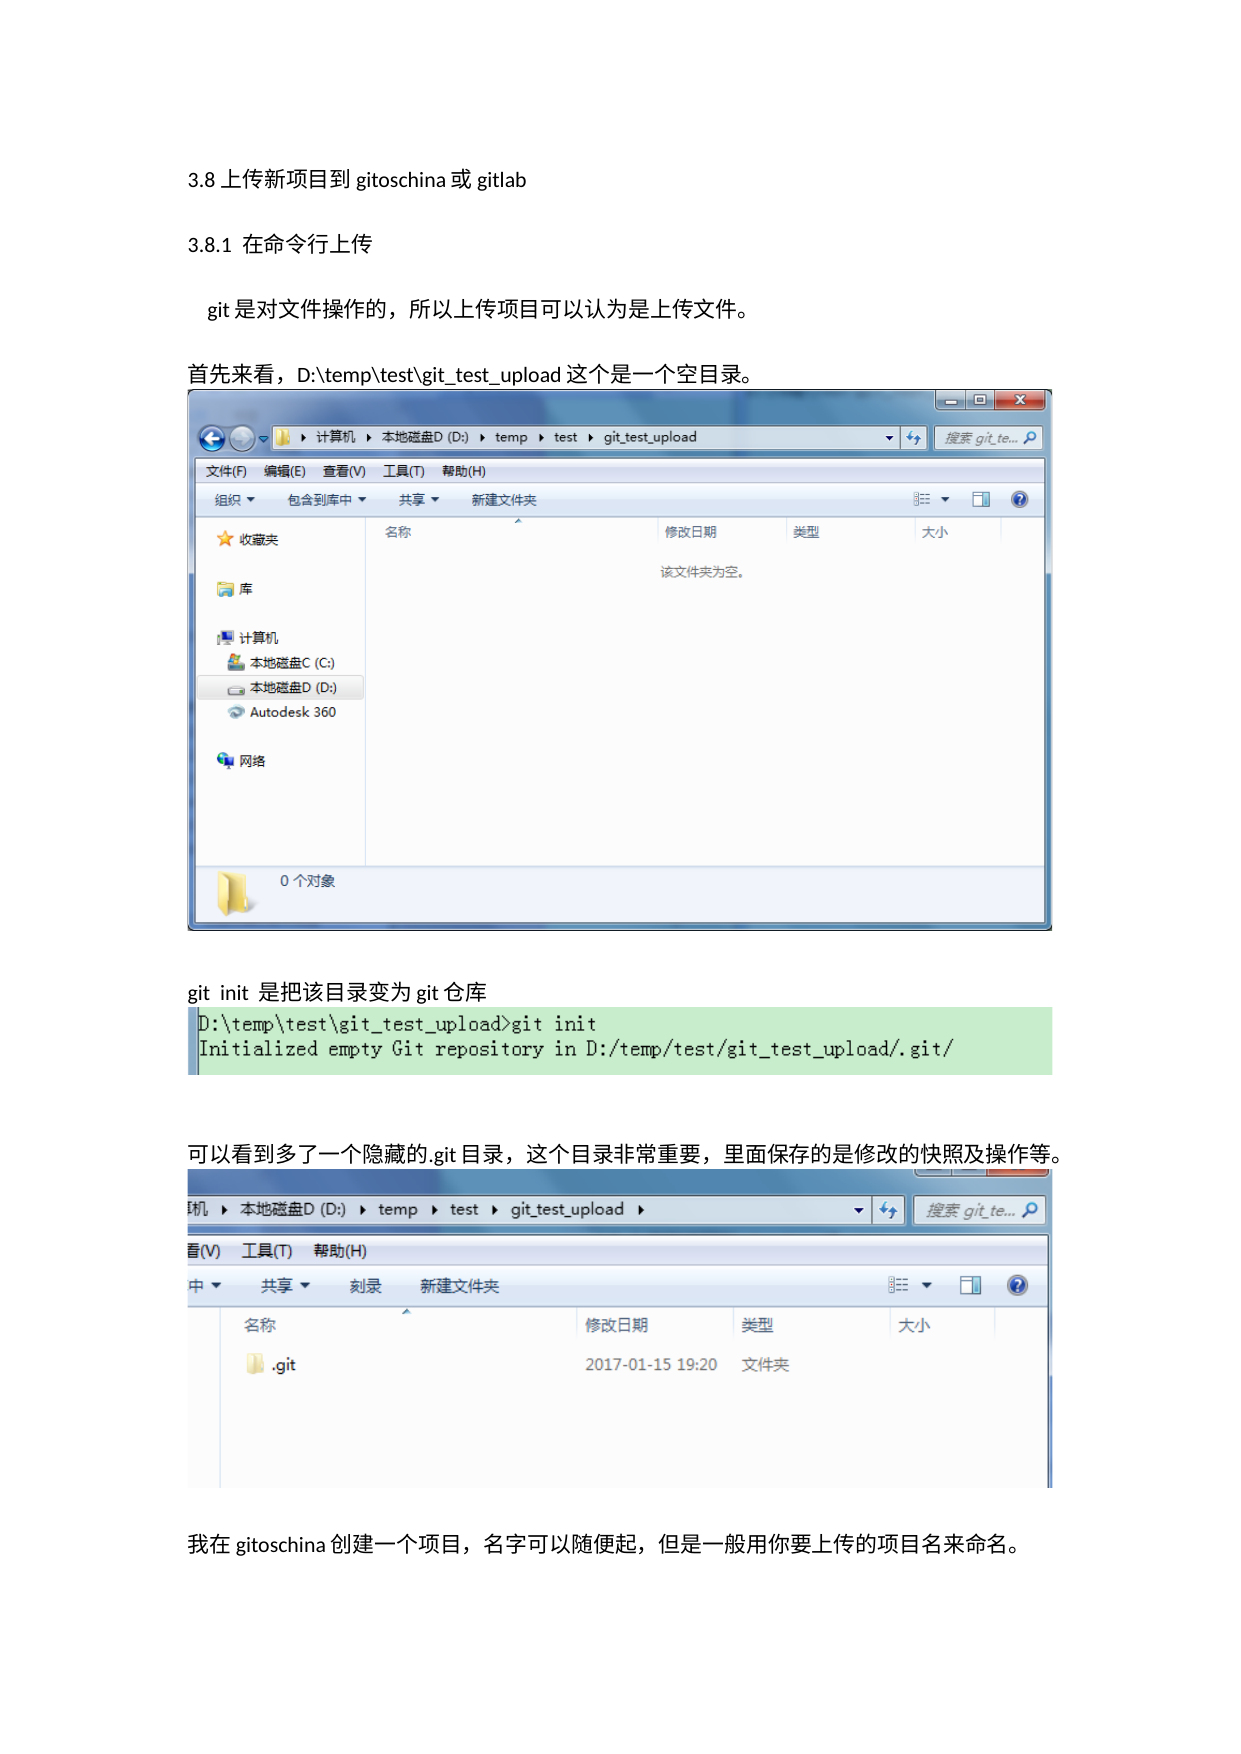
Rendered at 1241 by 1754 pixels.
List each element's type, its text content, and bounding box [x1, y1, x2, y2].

list 可以看到多了一个隐藏的.git目录，这个目录非常重要，里面保存的是修改的快照及操作等。 [187, 1137, 1053, 1169]
list 首先来看，D:\temp\test\git_test_upload 这个是一个空目录。 [187, 357, 1053, 389]
list 3.8 上传新项目到gitoschina或gitlab [187, 162, 1053, 194]
list 我在gitoschina创建一个项目，名字可以随便起，但是一般用你要上传的项目名来命名。 [187, 1527, 1053, 1559]
list git是对文件操作的，所以上传项目可以认为是上传文件。 [187, 292, 1053, 324]
picture [187, 1007, 1053, 1075]
list 3.8.1 在命令行上传 [187, 227, 1053, 259]
list git init 是把该目录变为git仓库 [187, 974, 1053, 1007]
picture [187, 1169, 1053, 1488]
picture [187, 389, 1053, 931]
